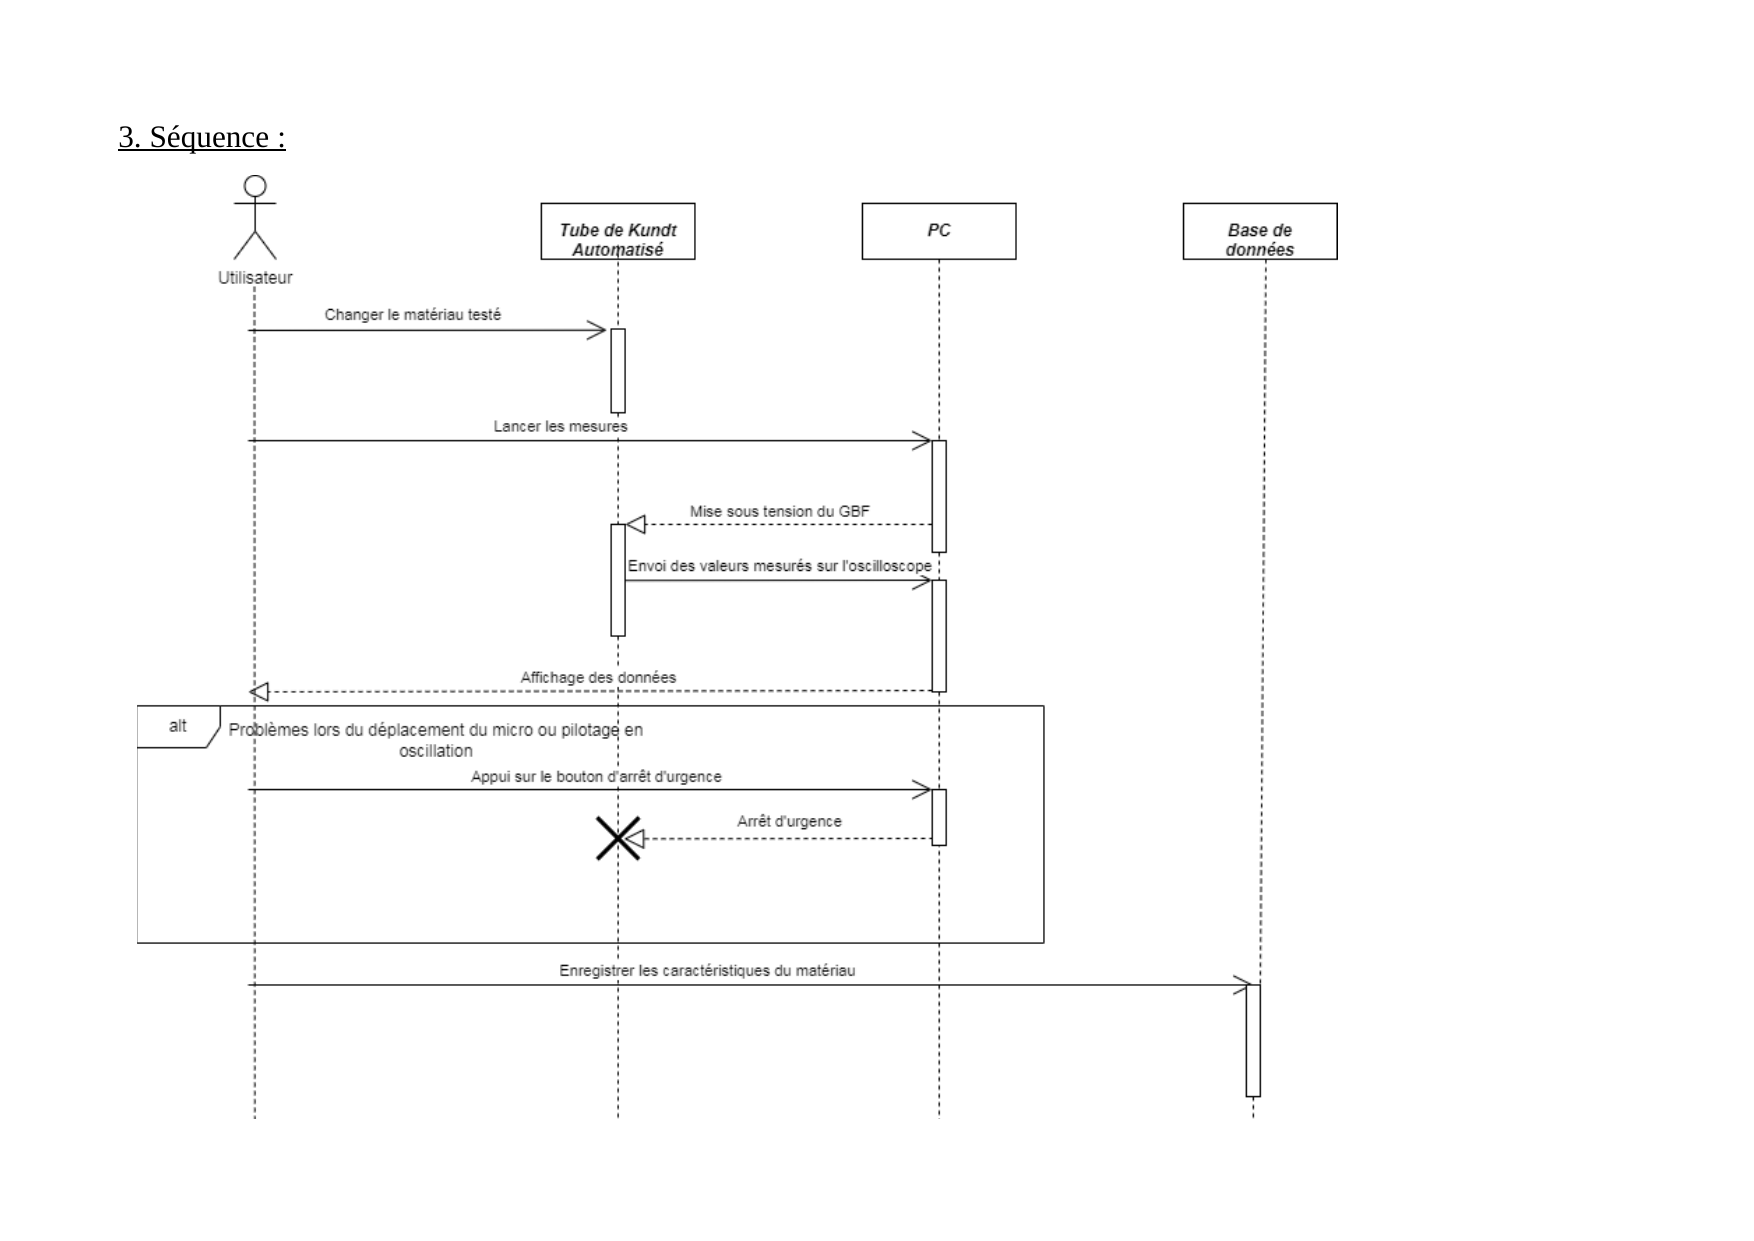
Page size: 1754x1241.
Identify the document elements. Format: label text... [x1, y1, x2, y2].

text 3. Séquence : [118, 118, 1636, 154]
